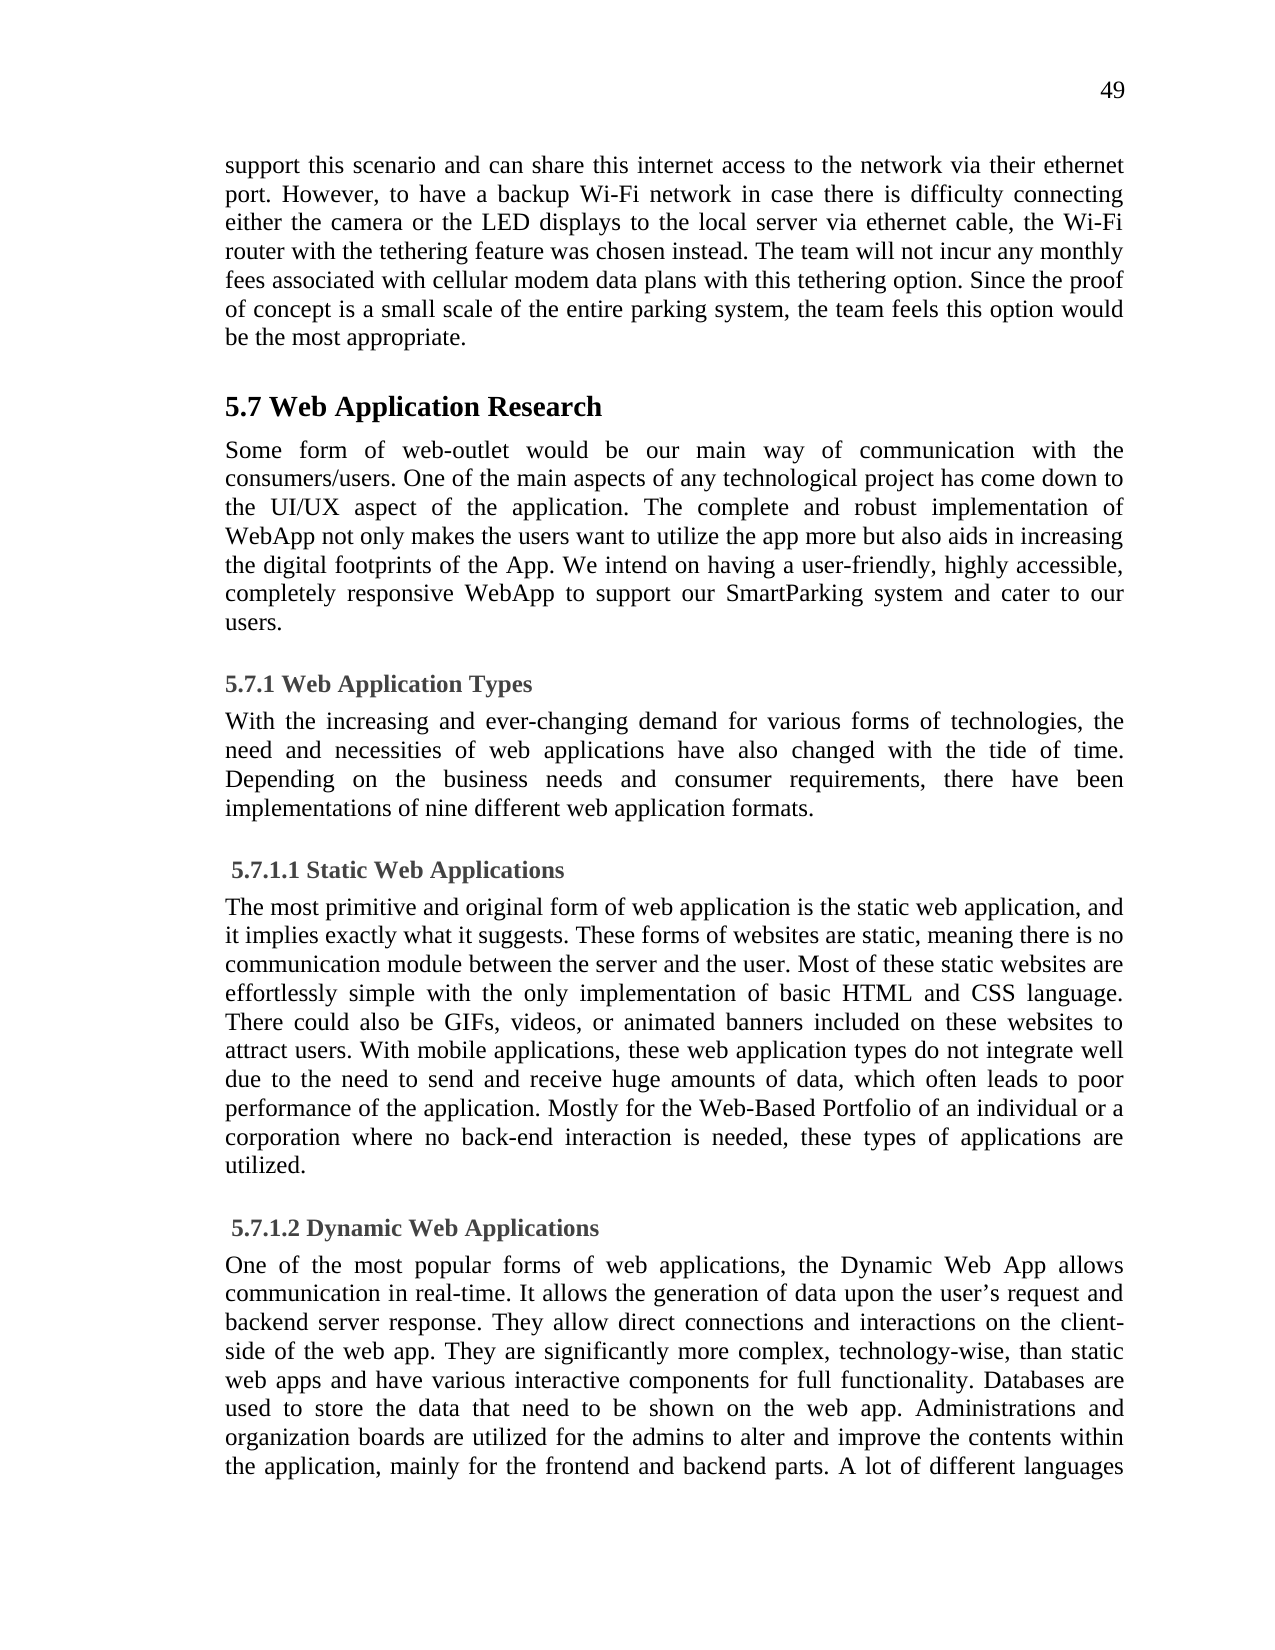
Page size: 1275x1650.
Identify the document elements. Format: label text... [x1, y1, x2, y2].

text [225, 1250, 1125, 1480]
subtitle 5.7 Web Application Research [225, 389, 1125, 422]
text The most primitive and original form of web application is the static web application, and it implies exactly what it suggests. These forms of websites are static, meaning there is no communication module between the server and the user. Most of these static websites are effortlessly simple with the only implementation of basic HTML and CSS language. There could also be GIFs, videos, or animated banners included on these websites to attract users. With mobile applications, these web application types do not integrate well due to the need to send and receive huge amounts of data, which often leads to poor performance of the application. Mostly for the Web-Based Portfolio of an individual or a corporation where no back-end interaction is needed, these types of applications are utilized. [225, 892, 1125, 1179]
subtitle 5.7.1.1 Static Web Applications [225, 855, 1125, 883]
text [225, 150, 1125, 351]
subtitle 5.7.1.2 Dynamic Web Applications [225, 1213, 1125, 1241]
text With the increasing and ever-changing demand for various forms of technologies, the need and necessities of web applications have also changed with the tide of time. Depending on the business needs and consumer requirements, there have been implementations of nine different web application formats. [225, 706, 1125, 821]
text Some form of web-outlet would be our main way of communication with the consumers/users. One of the main aspects of any technological project has come down to the UI/UX aspect of the application. The complete and robust implementation of WebApp not only makes the users want to utilize the app more but also aids in increasing the digital footprints of the App. We intend on having a user-friendly, highly accessible, completely responsive WebApp to support our SmartParking system and cater to our users. [225, 435, 1125, 636]
subtitle 5.7.1 Web Application Types [225, 669, 1125, 698]
